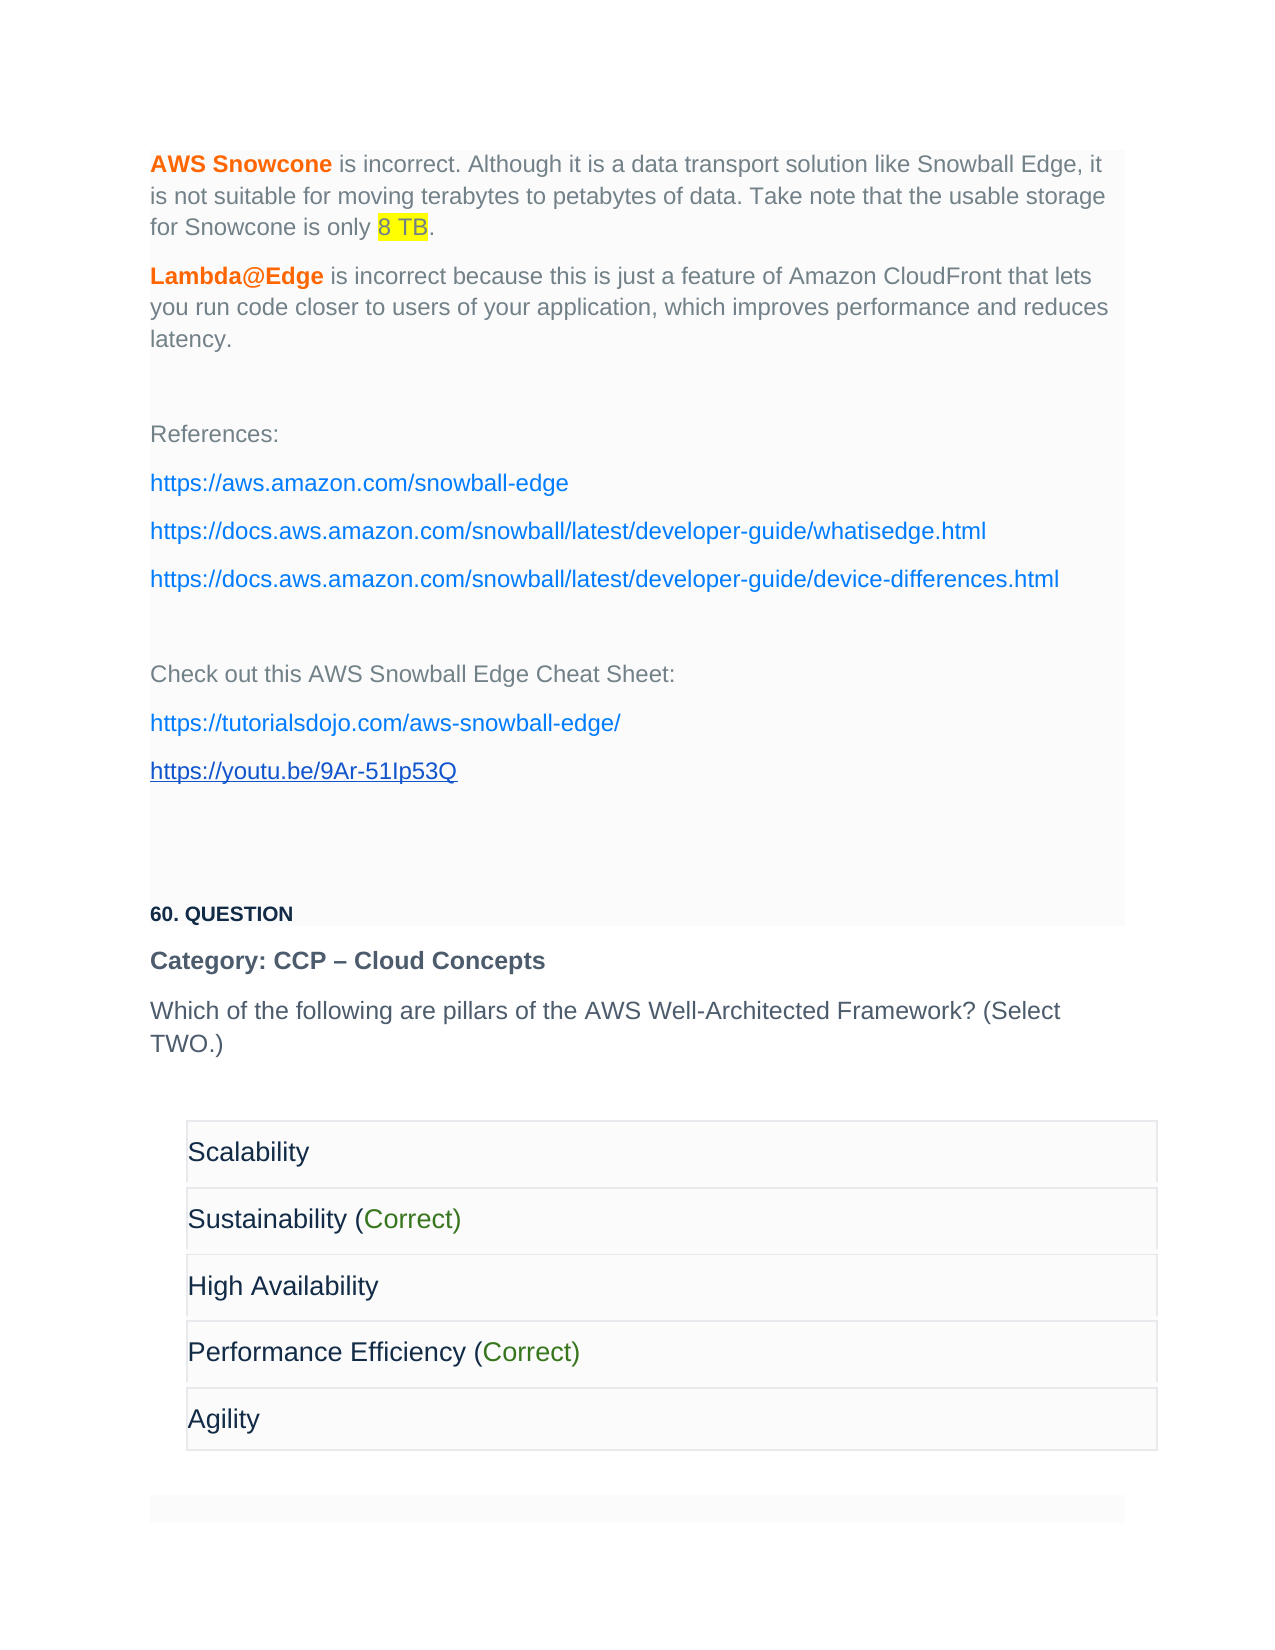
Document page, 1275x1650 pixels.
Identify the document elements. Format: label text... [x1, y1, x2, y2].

text Category: CCP – Cloud Concepts [150, 946, 1125, 975]
list Agility [188, 1389, 1156, 1449]
text https://docs.aws.amazon.com/snowball/latest/developer-guide/device-differences.html [150, 565, 1125, 593]
list Performance Efficiency (Correct) [188, 1322, 1156, 1382]
text https://docs.aws.amazon.com/snowball/latest/developer-guide/whatisedge.html [150, 517, 1125, 544]
list High Availability [188, 1255, 1156, 1316]
text AWS Snowcone is incorrect. Although it is a data transport solution like Snowball Edge, it is not suitable for moving terabytes to petabytes of data. Take note that the usable storage for Snowcone is only 8 TB. [150, 150, 1125, 241]
text Which of the following are pillars of the AWS Well-Architected Framework? (Select TWO.) [150, 996, 1125, 1058]
list Sustainability (Correct) [188, 1189, 1156, 1249]
text Lambda@Edge is incorrect because this is just a feature of Amazon CloudFront that lets you run code closer to users of your application, which improves performance and reduces latency. [150, 262, 1125, 353]
text References: [150, 420, 1125, 448]
text 60. QUESTION [150, 902, 1125, 926]
list Scalability [188, 1122, 1156, 1182]
text Check out this AWS Snowball Edge Cheat Sheet: [150, 660, 1125, 688]
text https://aws.amazon.com/snowball-edge [150, 468, 1125, 496]
text https://youtu.be/9Ar-51Ip53Q [150, 757, 1125, 785]
text https://tutorialsdojo.com/aws-snowball-edge/ [150, 709, 1125, 736]
